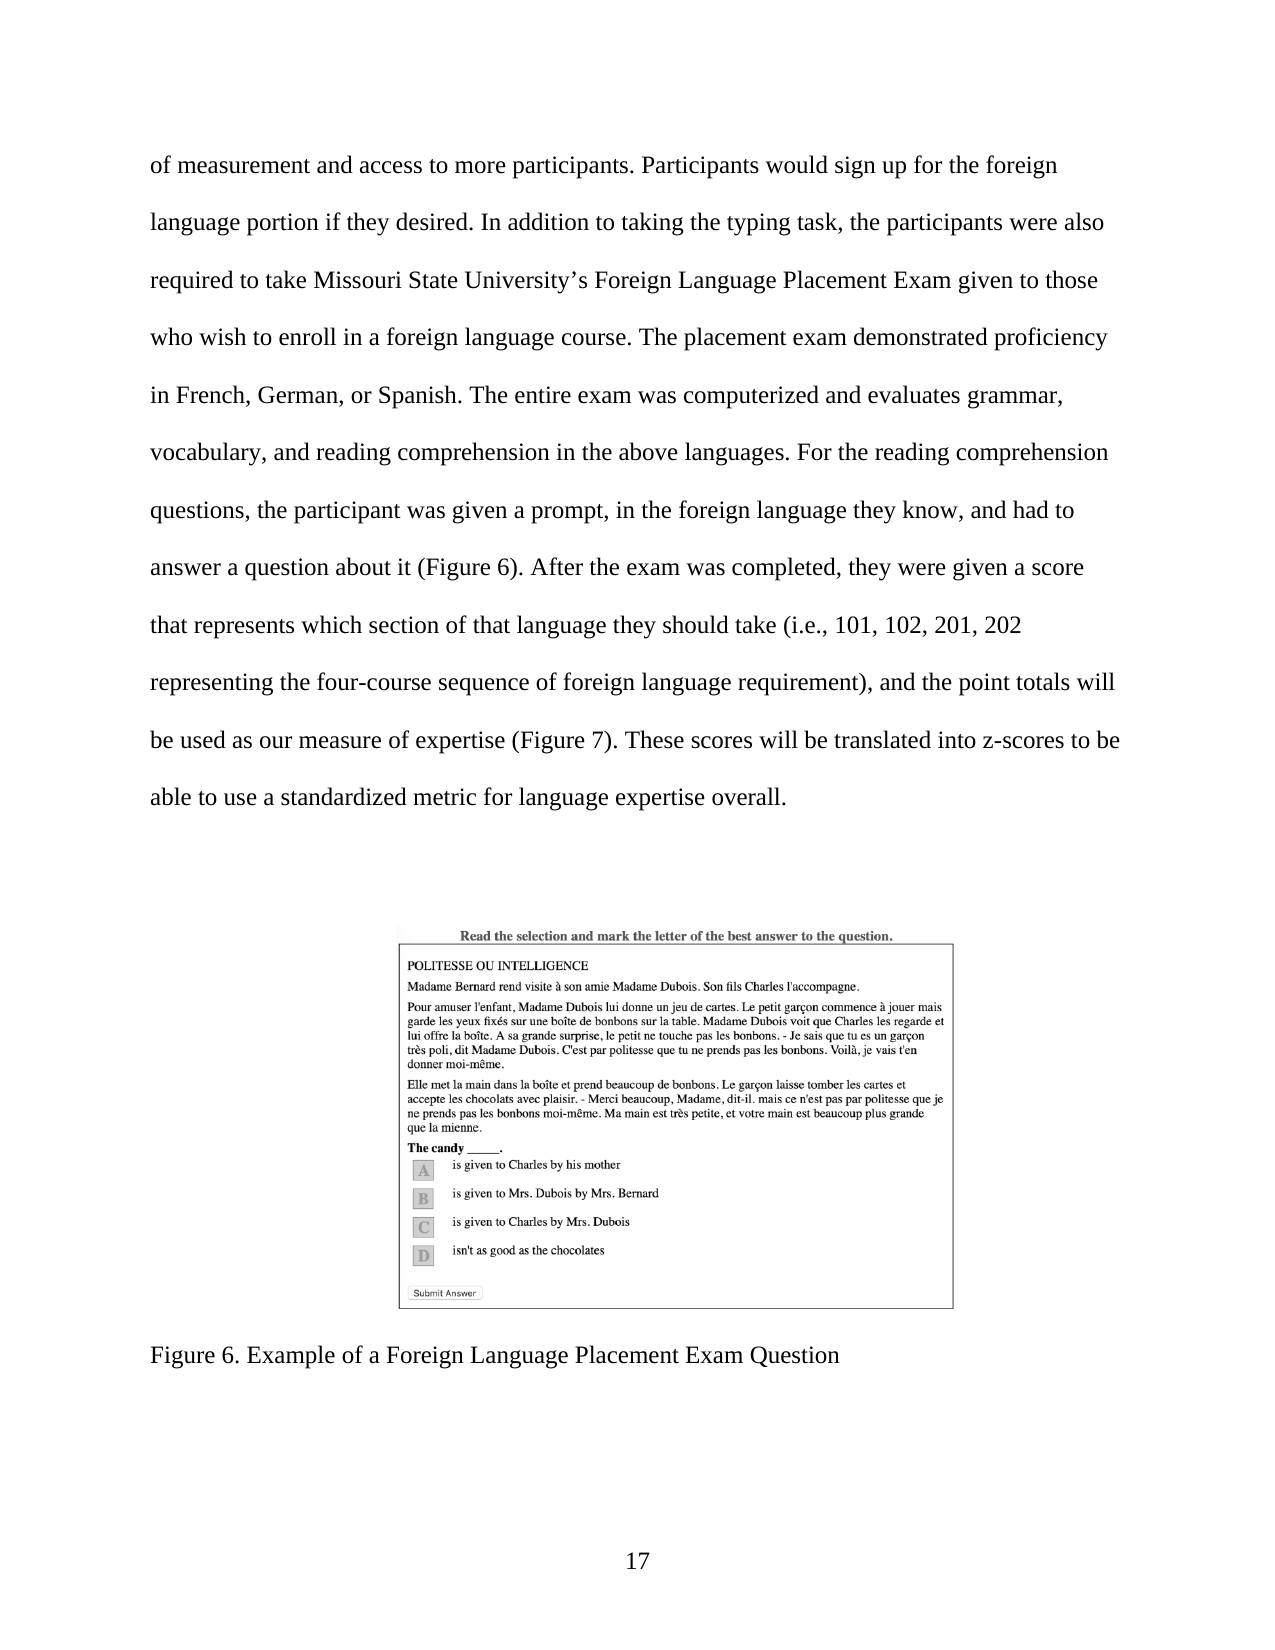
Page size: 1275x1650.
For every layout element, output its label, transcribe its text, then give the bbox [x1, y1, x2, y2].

picture [396, 926, 954, 1311]
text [150, 150, 1125, 811]
text Figure 6. Example of a Foreign Language Placement Exam Question [150, 1341, 1125, 1369]
